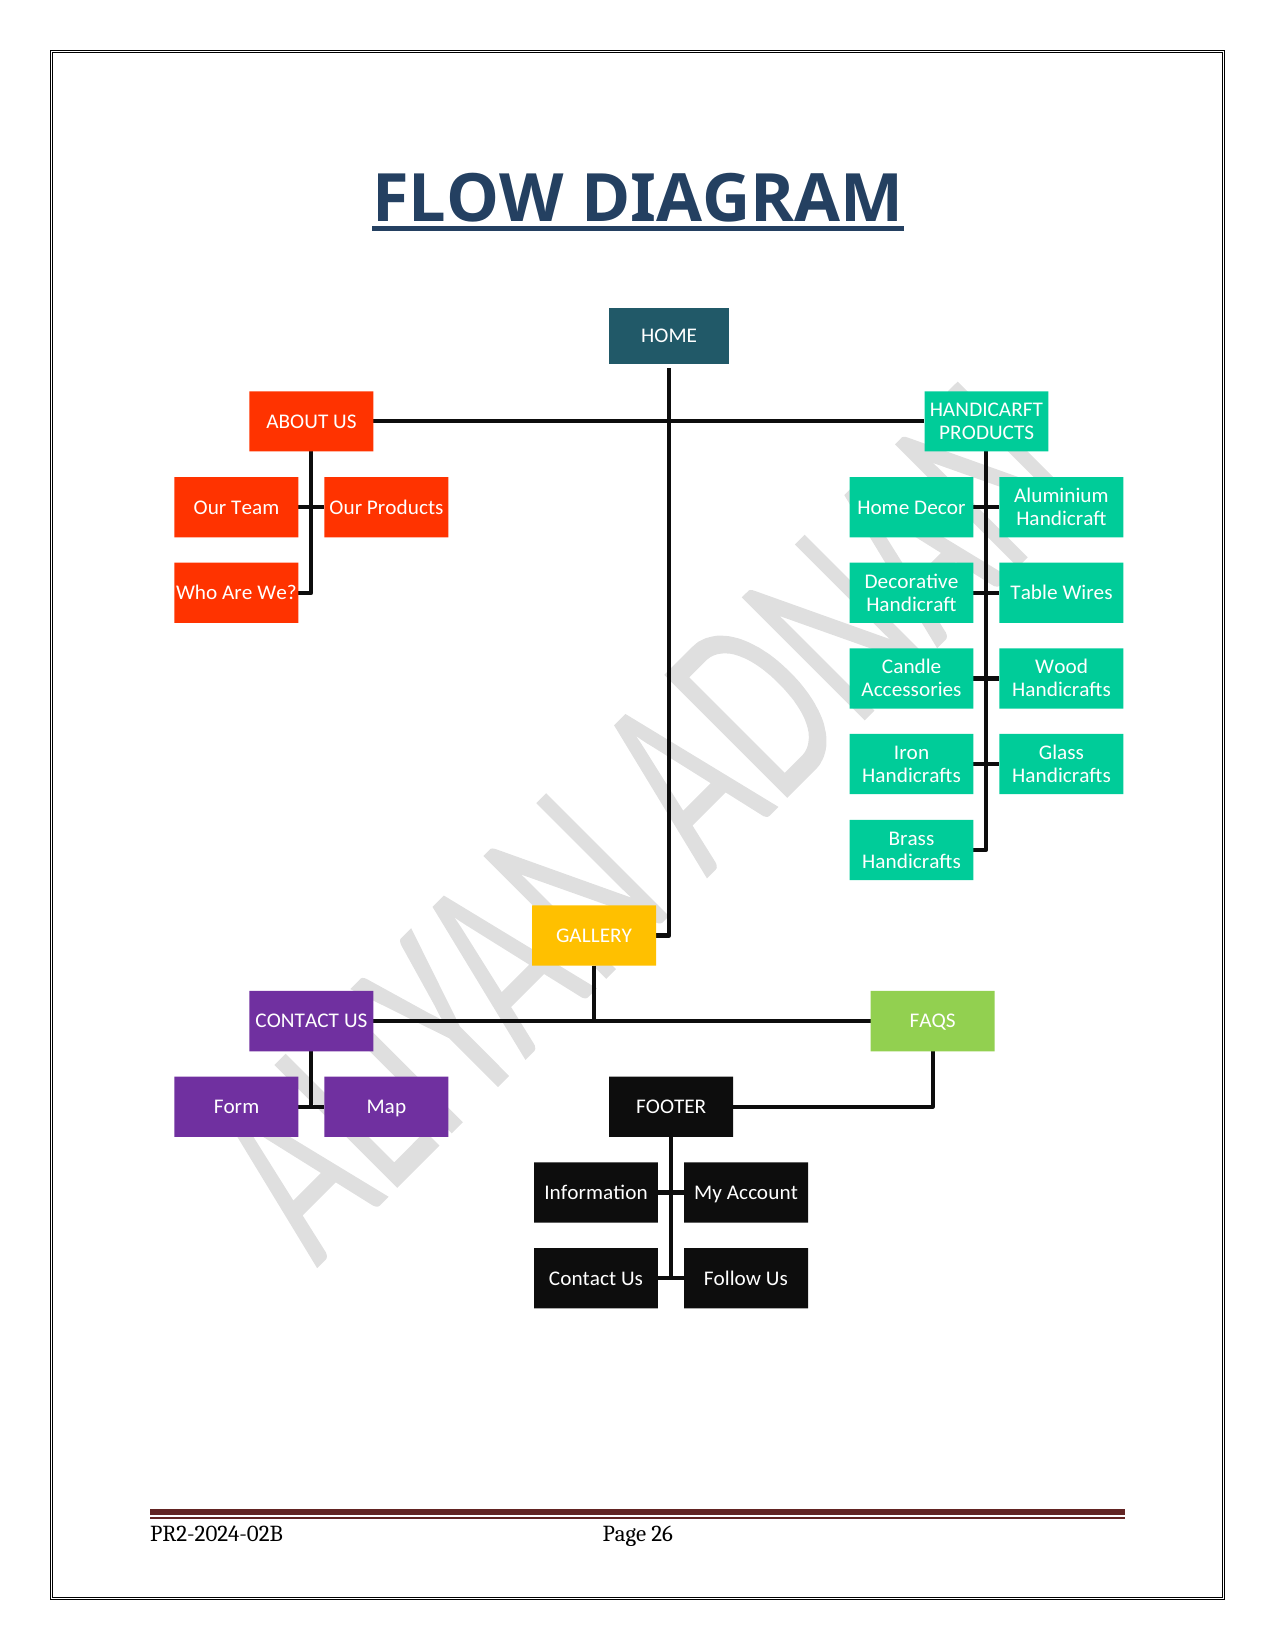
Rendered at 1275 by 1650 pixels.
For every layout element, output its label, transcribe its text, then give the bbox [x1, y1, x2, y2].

subtitle FLOW DIAGRAM [150, 150, 1125, 241]
